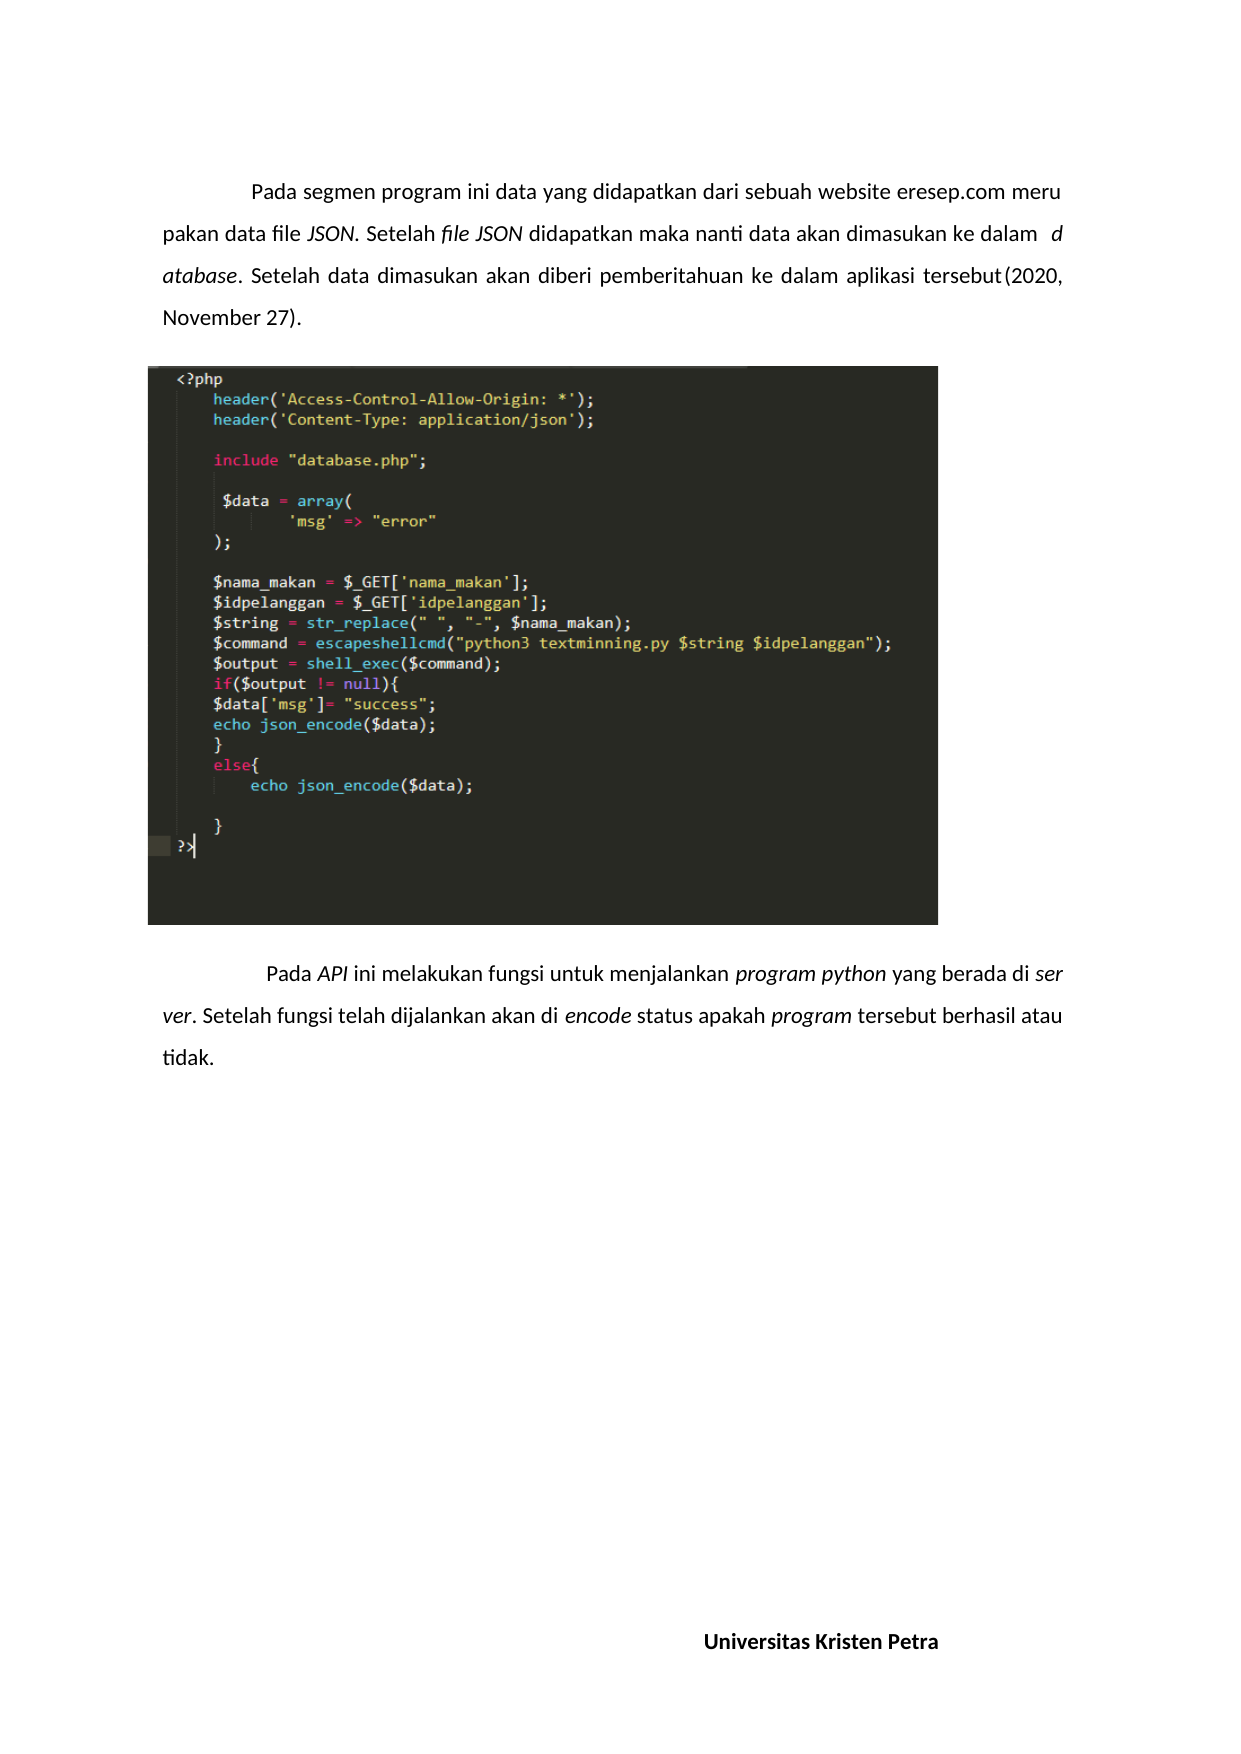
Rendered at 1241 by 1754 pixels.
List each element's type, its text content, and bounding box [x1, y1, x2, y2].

text Pada segmen program ini data yang didapatkan dari sebuah website eresep.com merupakan data file JSON. Setelah file JSON didapatkan maka nanti data akan dimasukan ke dalam database. Setelah data dimasukan akan diberi pemberitahuan ke dalam aplikasi tersebut(2020, November 27). [162, 177, 1063, 331]
text Pada API ini melakukan fungsi untuk menjalankan program python yang berada di server. Setelah fungsi telah dijalankan akan di encode status apakah program tersebut berhasil atau tidak. [162, 959, 1063, 1071]
picture [147, 366, 939, 925]
